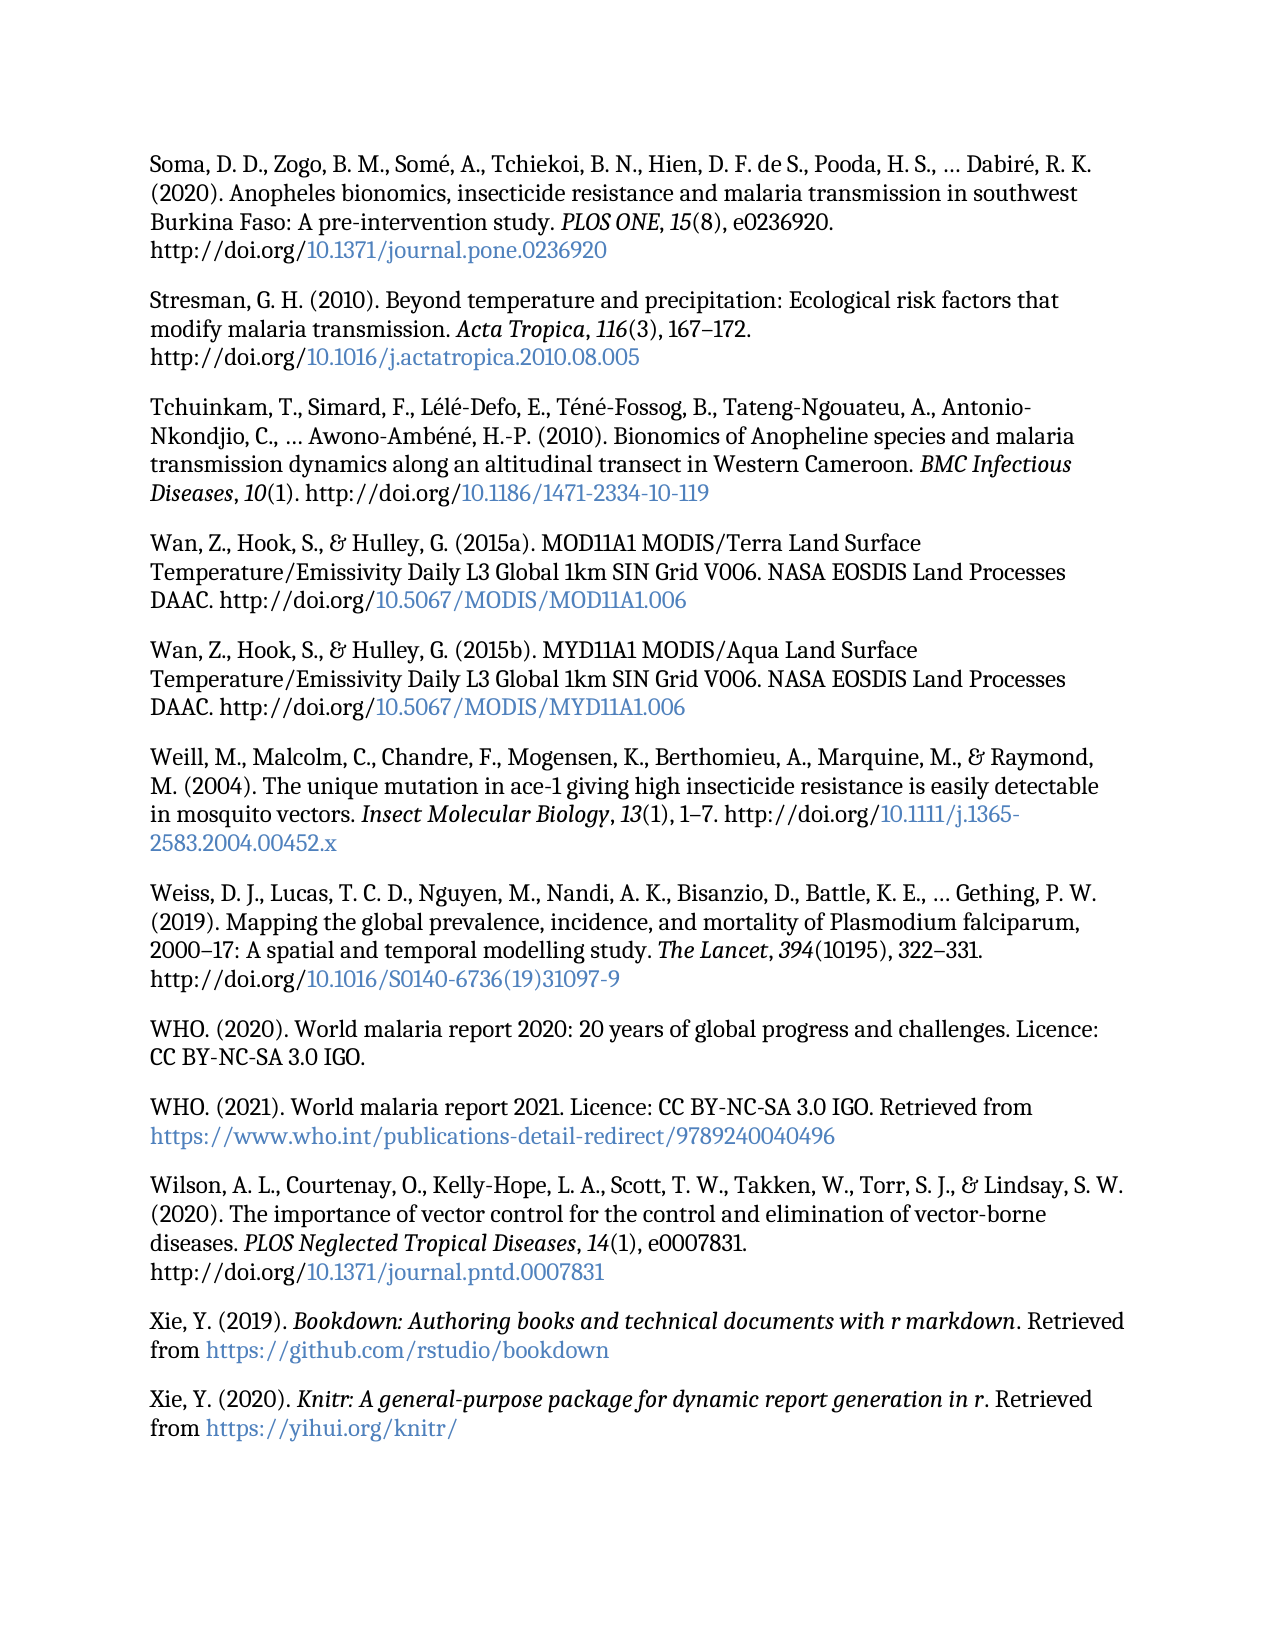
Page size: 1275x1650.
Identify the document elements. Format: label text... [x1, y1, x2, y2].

text Tchuinkam, T., Simard, F., Lélé-Defo, E., Téné-Fossog, B., Tateng-Ngouateu, A., Antonio-Nkondjio, C., … Awono-Ambéné, H.-P. (2010). Bionomics of Anopheline species and malaria transmission dynamics along an altitudinal transect in Western Cameroon. BMC Infectious Diseases, 10(1). http://doi.org/10.1186/1471-2334-10-119 [150, 393, 1125, 508]
text Xie, Y. (2020). Knitr: A general-purpose package for dynamic report generation in r. Retrieved from https://yihui.org/knitr/ [150, 1385, 1125, 1443]
text Wilson, A. L., Courtenay, O., Kelly-Hope, L. A., Scott, T. W., Takken, W., Torr, S. J., & Lindsay, S. W. (2020). The importance of vector control for the control and elimination of vector-borne diseases. PLOS Neglected Tropical Diseases, 14(1), e0007831. http://doi.org/10.1371/journal.pntd.0007831 [150, 1171, 1125, 1286]
text Wan, Z., Hook, S., & Hulley, G. (2015a). MOD11A1 MODIS/Terra Land Surface Temperature/Emissivity Daily L3 Global 1km SIN Grid V006. NASA EOSDIS Land Processes DAAC. http://doi.org/10.5067/MODIS/MOD11A1.006 [150, 529, 1125, 615]
text Weill, M., Malcolm, C., Chandre, F., Mogensen, K., Berthomieu, A., Marquine, M., & Raymond, M. (2004). The unique mutation in ace-1 giving high insecticide resistance is easily detectable in mosquito vectors. Insect Molecular Biology, 13(1), 1–7. http://doi.org/10.1111/j.1365-2583.2004.00452.x [150, 743, 1125, 858]
text Wan, Z., Hook, S., & Hulley, G. (2015b). MYD11A1 MODIS/Aqua Land Surface Temperature/Emissivity Daily L3 Global 1km SIN Grid V006. NASA EOSDIS Land Processes DAAC. http://doi.org/10.5067/MODIS/MYD11A1.006 [150, 636, 1125, 722]
text Weiss, D. J., Lucas, T. C. D., Nguyen, M., Nandi, A. K., Bisanzio, D., Battle, K. E., … Gething, P. W. (2019). Mapping the global prevalence, incidence, and mortality of Plasmodium falciparum, 2000–17: A spatial and temporal modelling study. The Lancet, 394(10195), 322–331. http://doi.org/10.1016/S0140-6736(19)31097-9 [150, 879, 1125, 994]
text WHO. (2020). World malaria report 2020: 20 years of global progress and challenges. Licence: CC BY-NC-SA 3.0 IGO. [150, 1014, 1125, 1072]
text Xie, Y. (2019). Bookdown: Authoring books and technical documents with r markdown. Retrieved from https://github.com/rstudio/bookdown [150, 1307, 1125, 1364]
text WHO. (2021). World malaria report 2021. Licence: CC BY-NC-SA 3.0 IGO. Retrieved from https://www.who.int/publications-detail-redirect/9789240040496 [150, 1093, 1125, 1150]
text Soma, D. D., Zogo, B. M., Somé, A., Tchiekoi, B. N., Hien, D. F. de S., Pooda, H. S., … Dabiré, R. K. (2020). Anopheles bionomics, insecticide resistance and malaria transmission in southwest Burkina Faso: A pre-intervention study. PLOS ONE, 15(8), e0236920. http://doi.org/10.1371/journal.pone.0236920 [150, 150, 1125, 265]
text Stresman, G. H. (2010). Beyond temperature and precipitation: Ecological risk factors that modify malaria transmission. Acta Tropica, 116(3), 167–172. http://doi.org/10.1016/j.actatropica.2010.08.005 [150, 286, 1125, 372]
